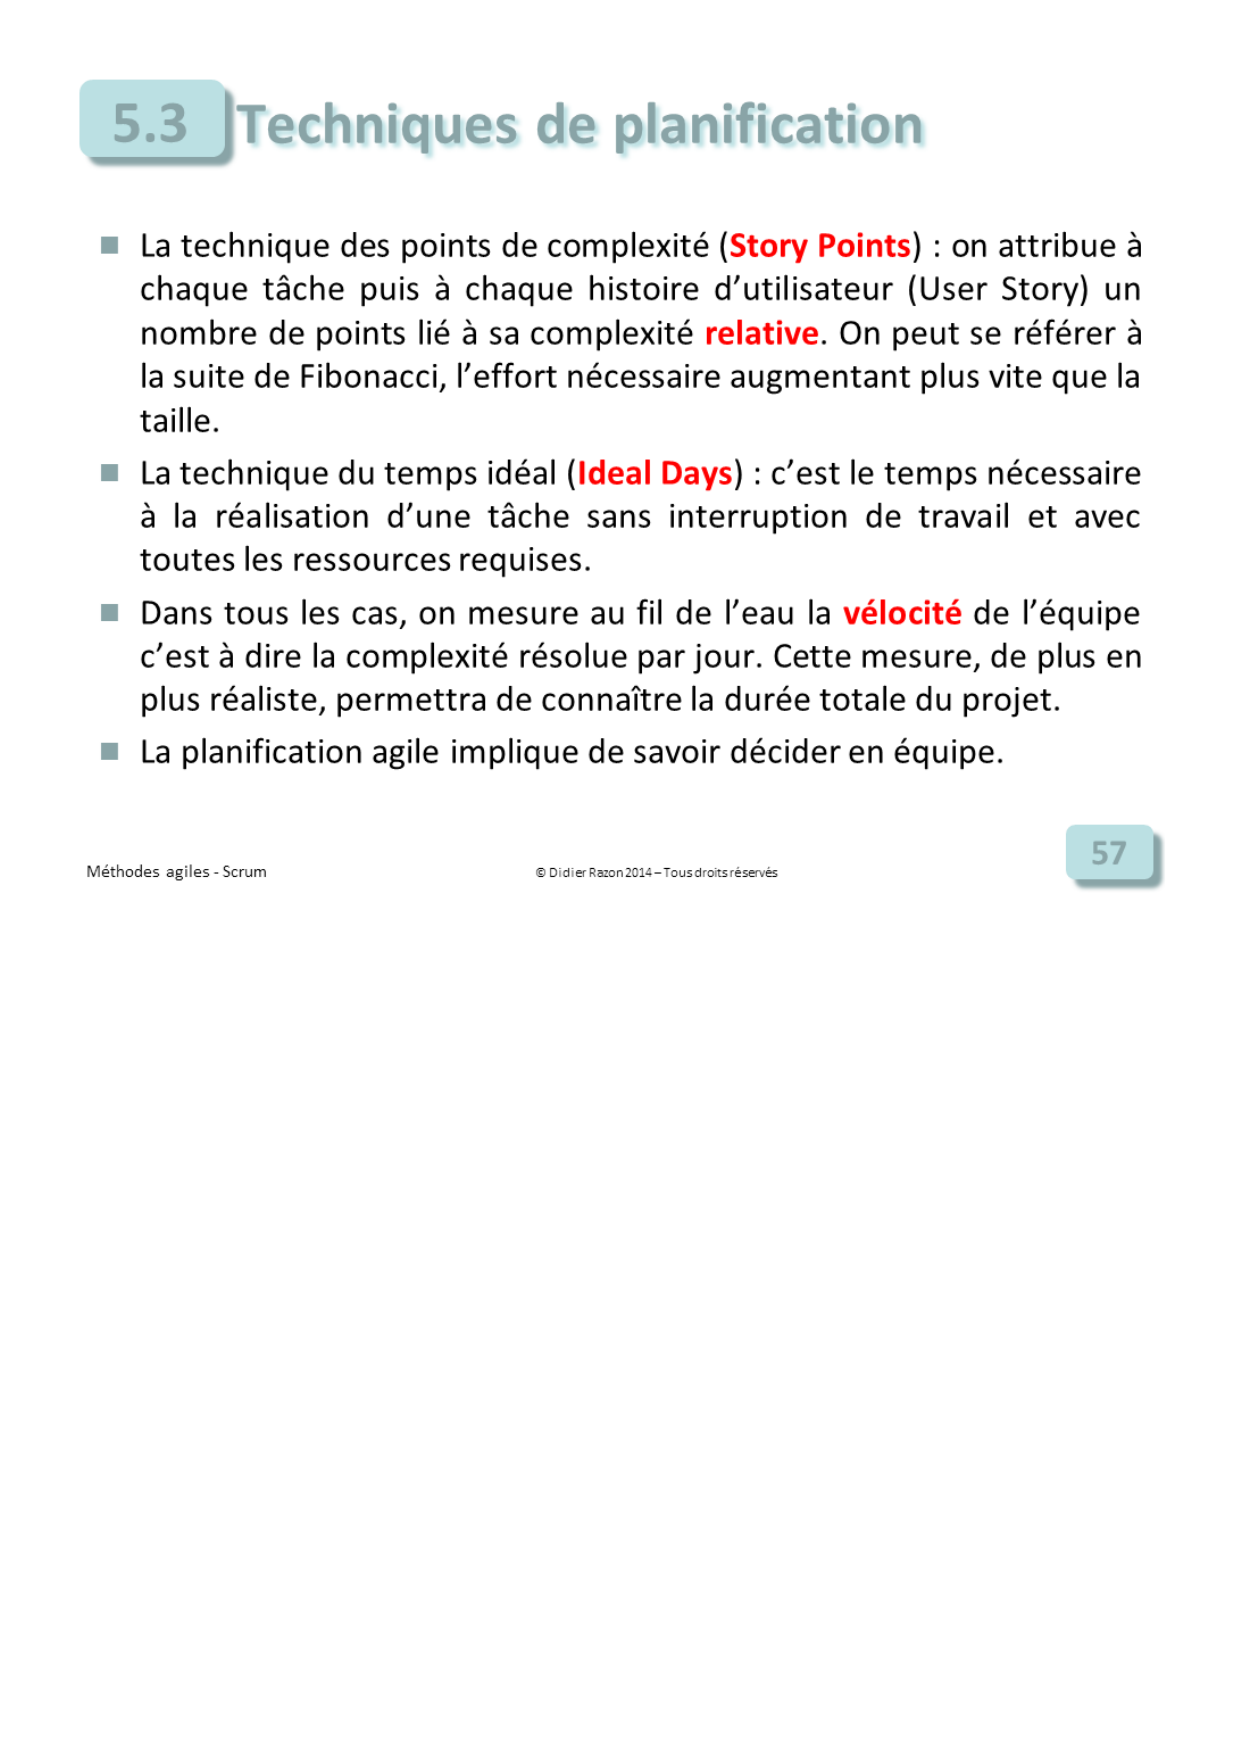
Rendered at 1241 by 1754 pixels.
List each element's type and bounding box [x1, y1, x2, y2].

picture [75, 75, 1166, 893]
